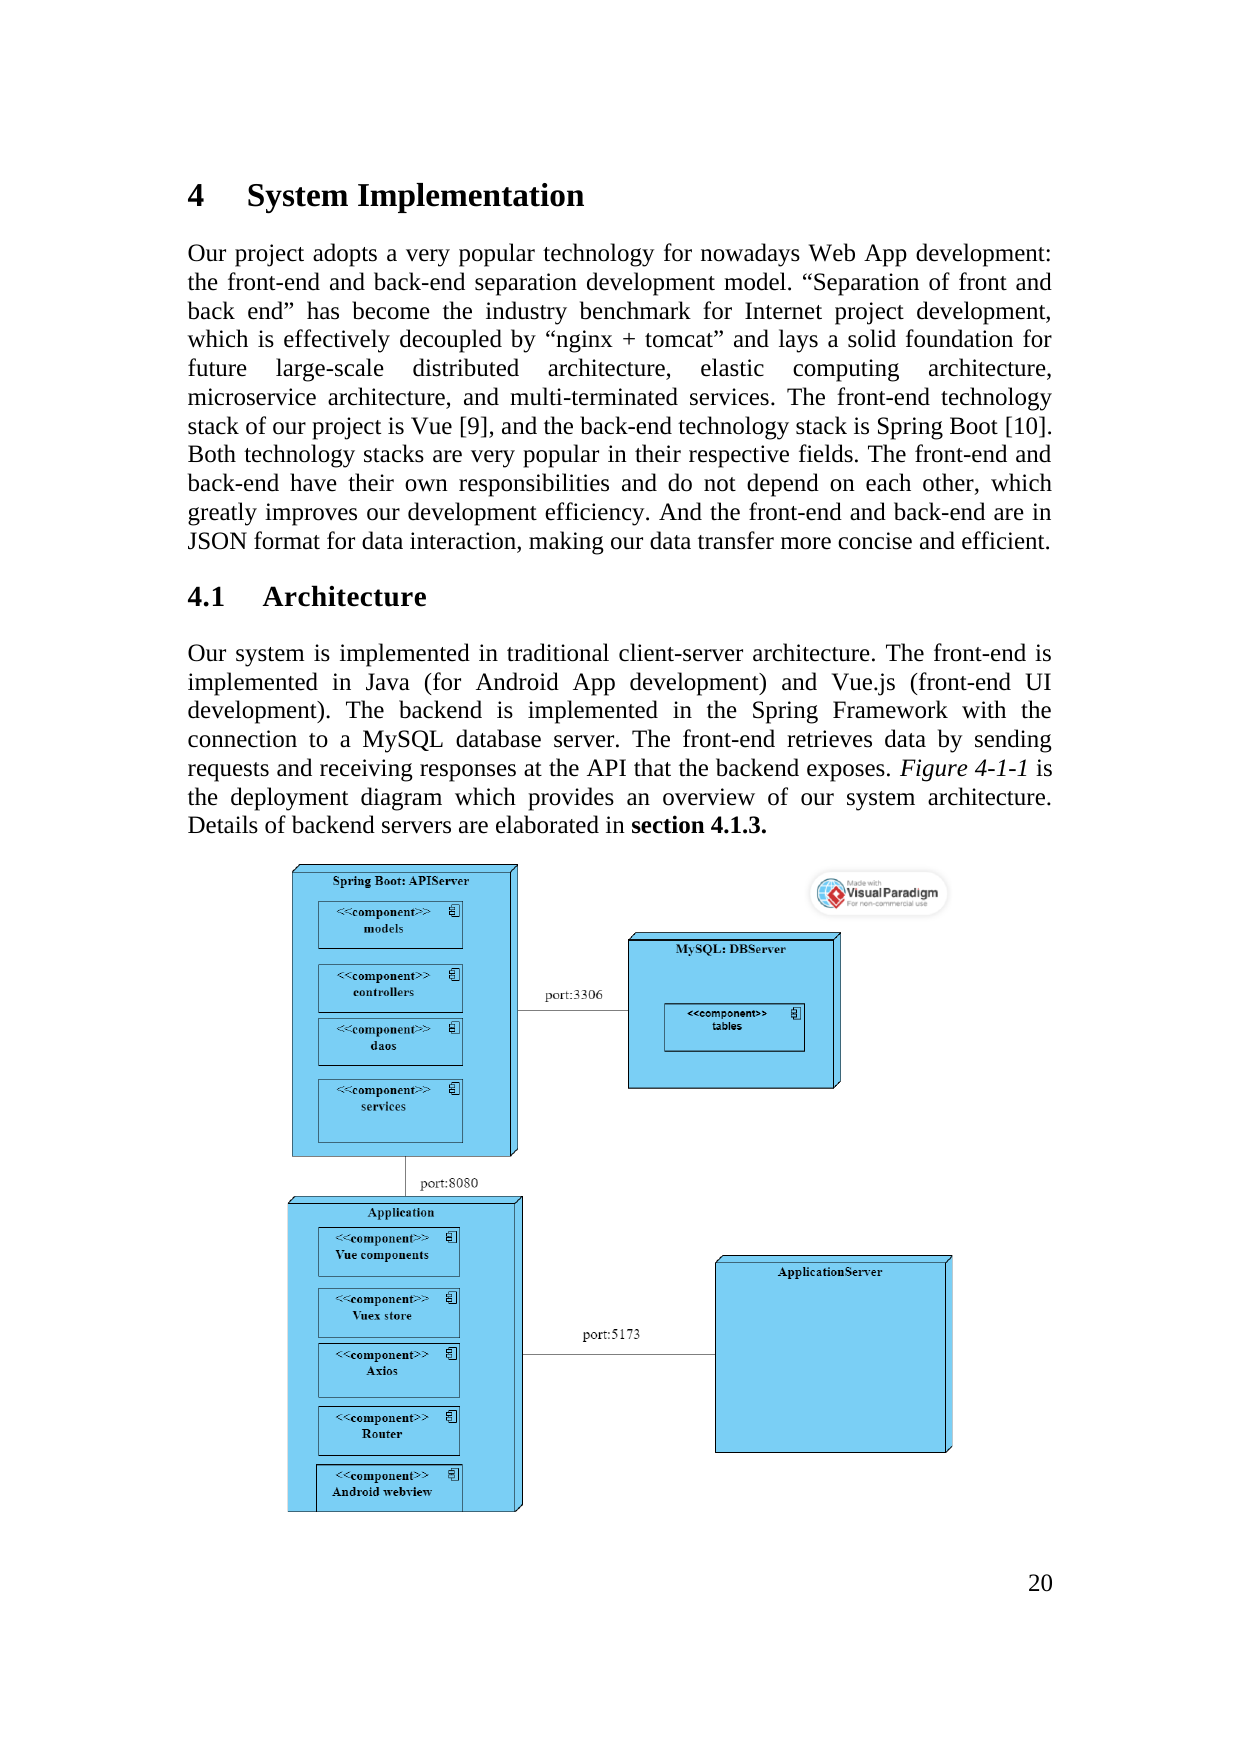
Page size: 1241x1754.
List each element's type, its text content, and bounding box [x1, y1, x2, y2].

subtitle System Implementation [187, 175, 1053, 213]
text Our system is implemented in traditional client-server architecture. The front-end is implemented in Java (for Android App development) and Vue.js (front-end UI development). The backend is implemented in the Spring Framework with the connection to a MySQL database server. The front-end retrieves data by sending requests and receiving responses at the API that the backend exposes. Figure 4-1-1 is the deployment diagram which provides an overview of our system architecture. Details of backend servers are elaborated in section 4.1.3. [187, 638, 1053, 839]
subtitle Architecture [187, 579, 1053, 613]
text Our project adopts a very popular technology for nowadays Web App development: the front-end and back-end separation development model. “Separation of front and back end” has become the industry benchmark for Internet project development, which is effectively decoupled by “nginx + tomcat” and lays a solid foundation for future large-scale distributed architecture, elastic computing architecture, microservice architecture, and multi-terminated services. The front-end technology stack of our project is Vue, and the back-end technology stack is Spring Boot. Both technology stacks are very popular in their respective fields. The front-end and back-end have their own responsibilities and do not depend on each other, which greatly improves our development efficiency. And the front-end and back-end are in JSON format for data interaction, making our data transfer more concise and efficient. [187, 238, 1053, 554]
picture [287, 864, 953, 1512]
